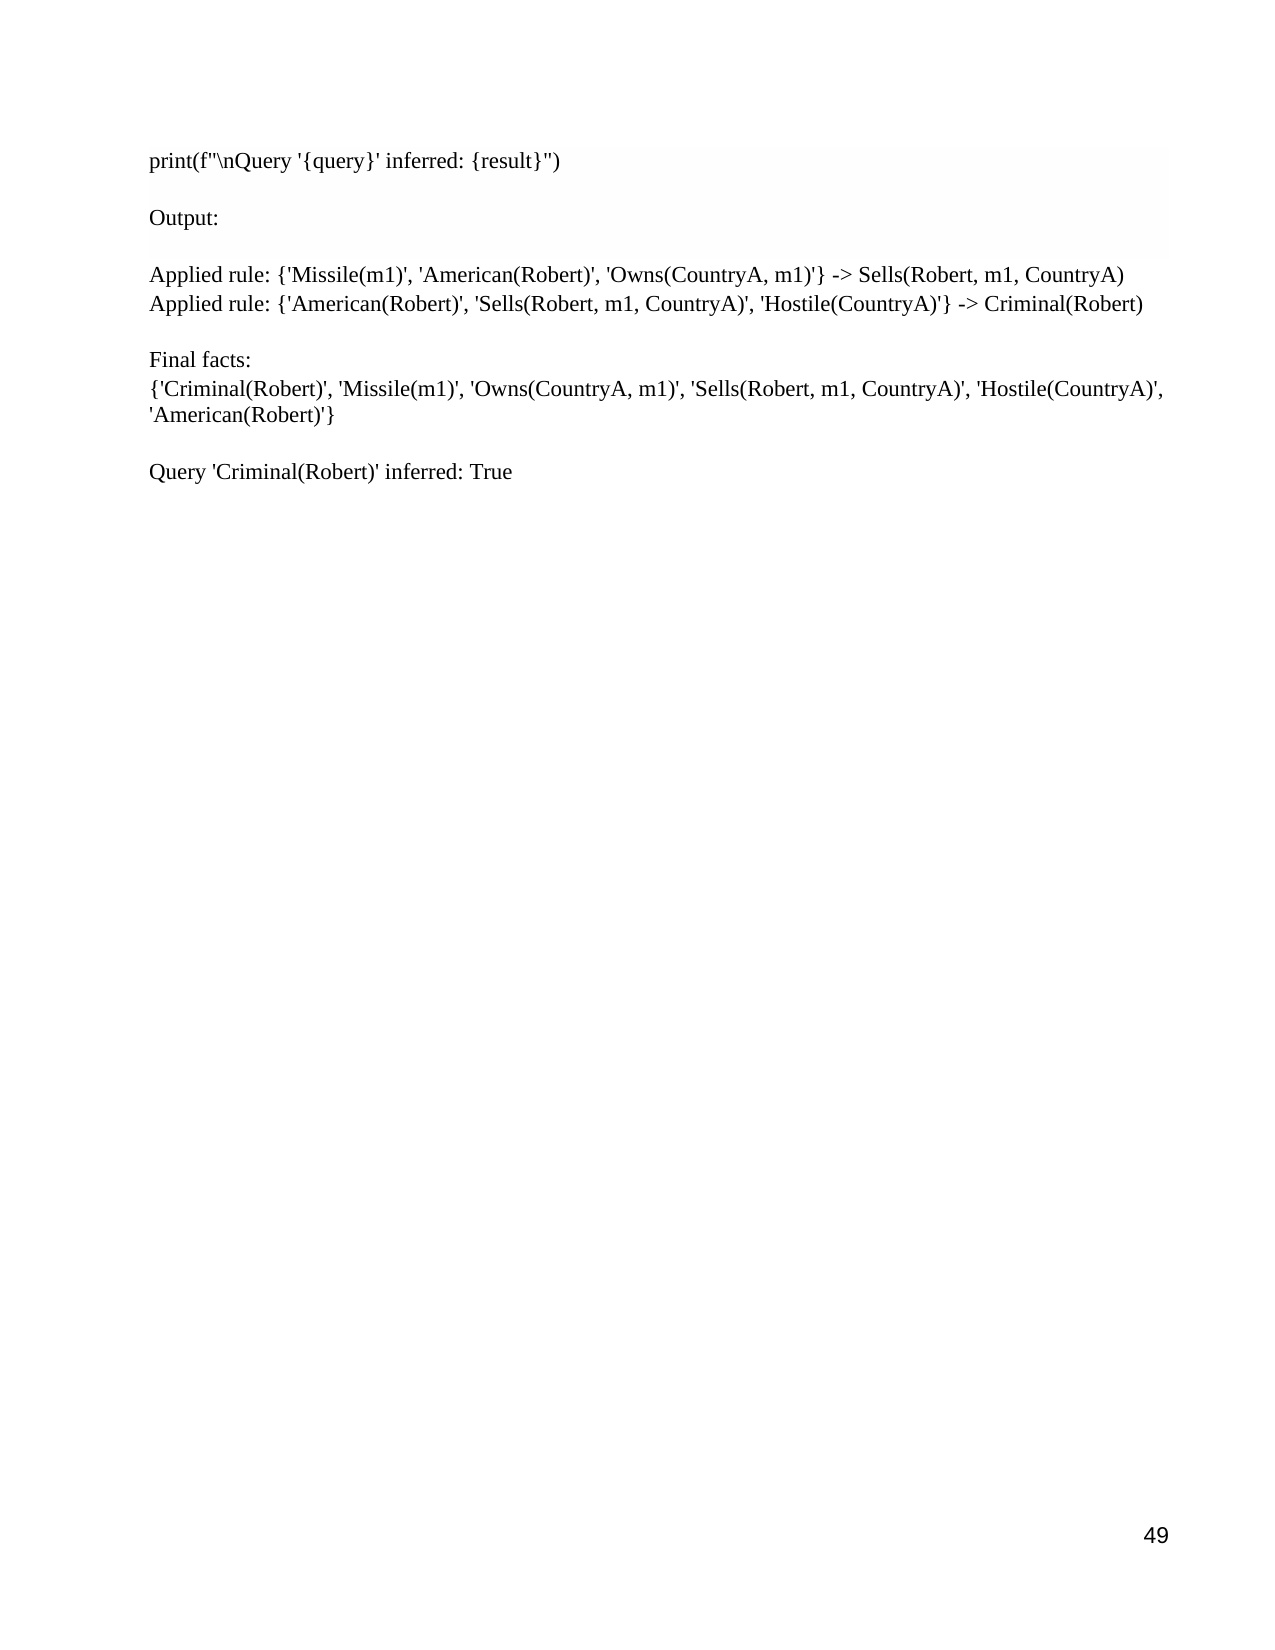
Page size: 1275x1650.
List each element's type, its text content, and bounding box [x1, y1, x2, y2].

text Output: [149, 204, 1169, 231]
text Applied rule: {'American(Robert)', 'Sells(Robert, m1, CountryA)', 'Hostile(CountryA)'} -> Criminal(Robert) [149, 290, 1169, 316]
text Final facts: [149, 347, 1169, 373]
text {'Criminal(Robert)', 'Missile(m1)', 'Owns(CountryA, m1)', 'Sells(Robert, m1, CountryA)', 'Hostile(CountryA)', 'American(Robert)'} [149, 375, 1169, 428]
text print(f"\nQuery '{query}' inferred: {result}") [149, 147, 1169, 174]
text Applied rule: {'Missile(m1)', 'American(Robert)', 'Owns(CountryA, m1)'} -> Sells(Robert, m1, CountryA) [149, 261, 1169, 288]
text Query 'Criminal(Robert)' inferred: True [149, 458, 1169, 484]
